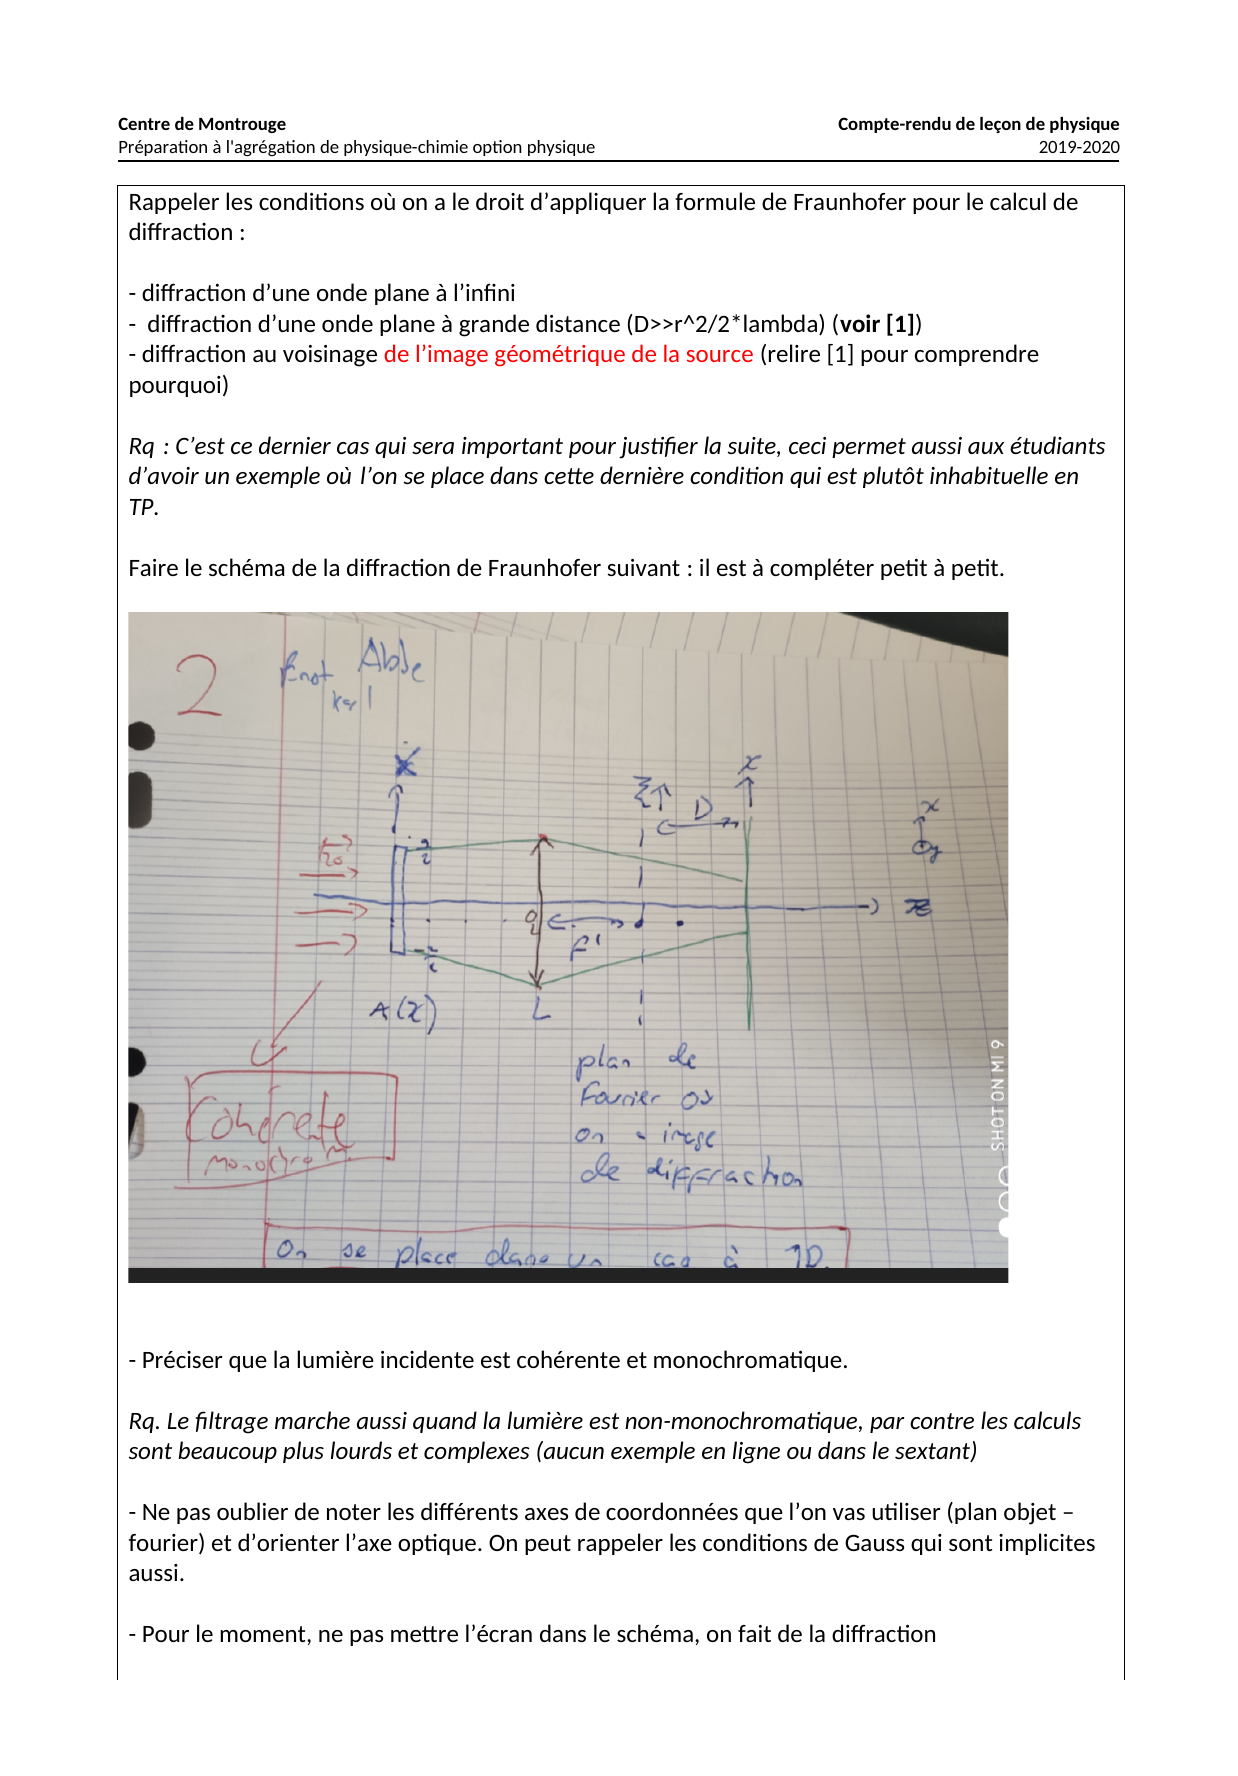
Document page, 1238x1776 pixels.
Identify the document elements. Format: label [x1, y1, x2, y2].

picture [128, 612, 1009, 1283]
table_cell [118, 186, 1124, 1679]
